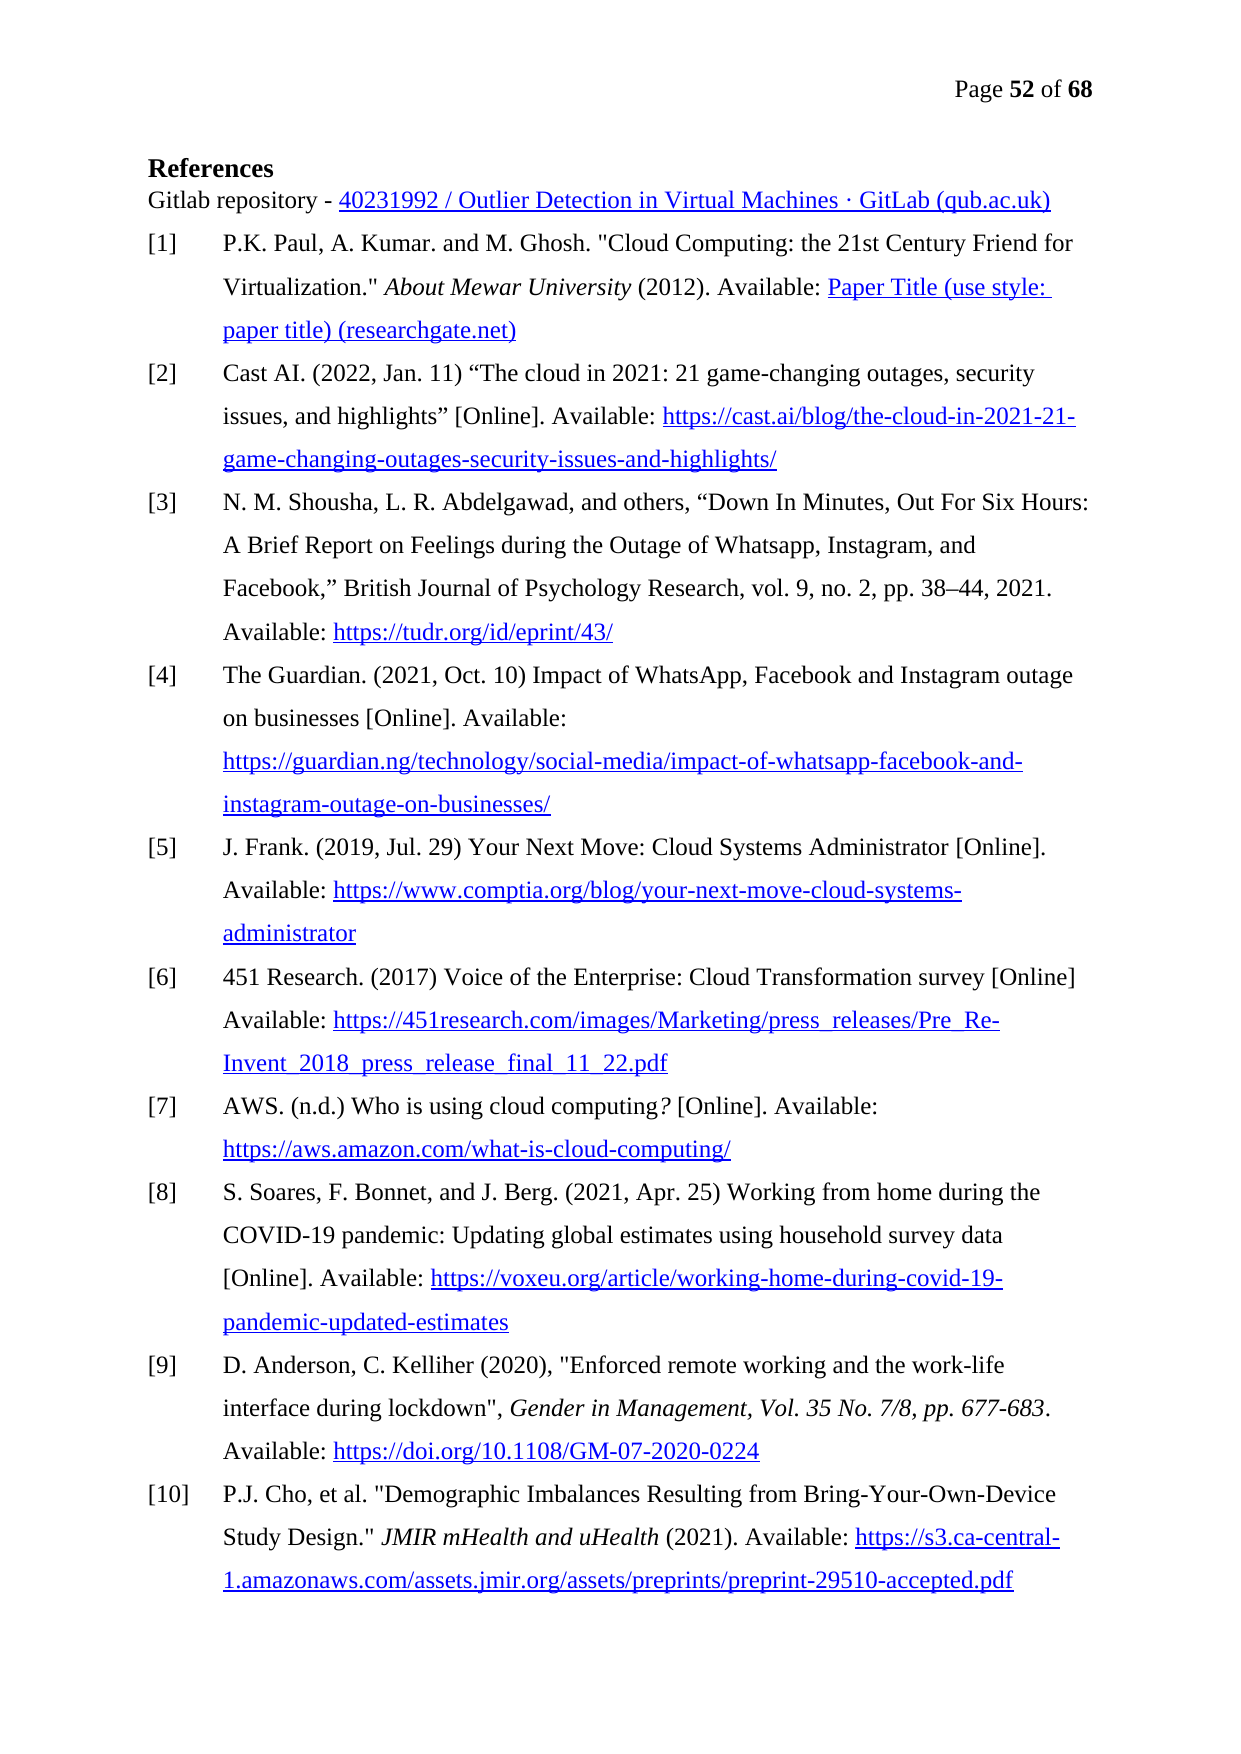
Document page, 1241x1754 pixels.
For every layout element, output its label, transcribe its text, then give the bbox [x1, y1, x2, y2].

text Gitlab repository - 40231992 / Outlier Detection in Virtual Machines · GitLab (qub.ac.uk) [148, 185, 1092, 214]
text [9] D. Anderson, C. Kelliher (2020), "Enforced remote working and the work-life interface during lockdown", Gender in Management, Vol. 35 No. 7/8, pp. 677-683. Available: https://doi.org/10.1108/GM-07-2020-0224 [148, 1350, 1094, 1465]
text [8] S. Soares, F. Bonnet, and J. Berg. (2021, Apr. 25) Working from home during the COVID-19 pandemic: Updating global estimates using household survey data [Online]. Available: https://voxeu.org/article/working-home-during-covid-19-pandemic-updated-estimates [148, 1177, 1094, 1335]
subtitle References [148, 152, 1092, 183]
text [3] N. M. Shousha, L. R. Abdelgawad, and others, “Down In Minutes, Out For Six Hours: A Brief Report on Feelings during the Outage of Whatsapp, Instagram, and Facebook,” British Journal of Psychology Research, vol. 9, no. 2, pp. 38–44, 2021. Available: https://tudr.org/id/eprint/43/ [148, 487, 1094, 645]
text [1] P.K. Paul, A. Kumar. and M. Ghosh. "Cloud Computing: the 21st Century Friend for Virtualization." About Mewar University (2012). Available: Paper Title (use style: paper title) (researchgate.net) [148, 228, 1094, 343]
text [2] Cast AI. (2022, Jan. 11) “The cloud in 2021: 21 game-changing outages, security issues, and highlights” [Online]. Available: https://cast.ai/blog/the-cloud-in-2021-21-game-changing-outages-security-issues-and-highlights/ [148, 358, 1094, 473]
text [6] 451 Research. (2017) Voice of the Enterprise: Cloud Transformation survey [Online] Available: https://451research.com/images/Marketing/press_releases/Pre_Re-Invent_2018_press_release_final_11_22.pdf [148, 962, 1094, 1077]
text [5] J. Frank. (2019, Jul. 29) Your Next Move: Cloud Systems Administrator [Online]. Available: https://www.comptia.org/blog/your-next-move-cloud-systems-administrator [148, 832, 1094, 947]
text [10] P.J. Cho, et al. "Demographic Imbalances Resulting from Bring-Your-Own-Device Study Design." JMIR mHealth and uHealth (2021). Available: https://s3.ca-central-1.amazonaws.com/assets.jmir.org/assets/preprints/preprint-29510-accepted.pdf [148, 1479, 1094, 1594]
text [7] AWS. (n.d.) Who is using cloud computing? [Online]. Available: https://aws.amazon.com/what-is-cloud-computing/ [148, 1091, 1094, 1163]
text [4] The Guardian. (2021, Oct. 10) Impact of WhatsApp, Facebook and Instagram outage on businesses [Online]. Available: https://guardian.ng/technology/social-media/impact-of-whatsapp-facebook-and-instagram-outage-on-businesses/ [148, 660, 1094, 818]
